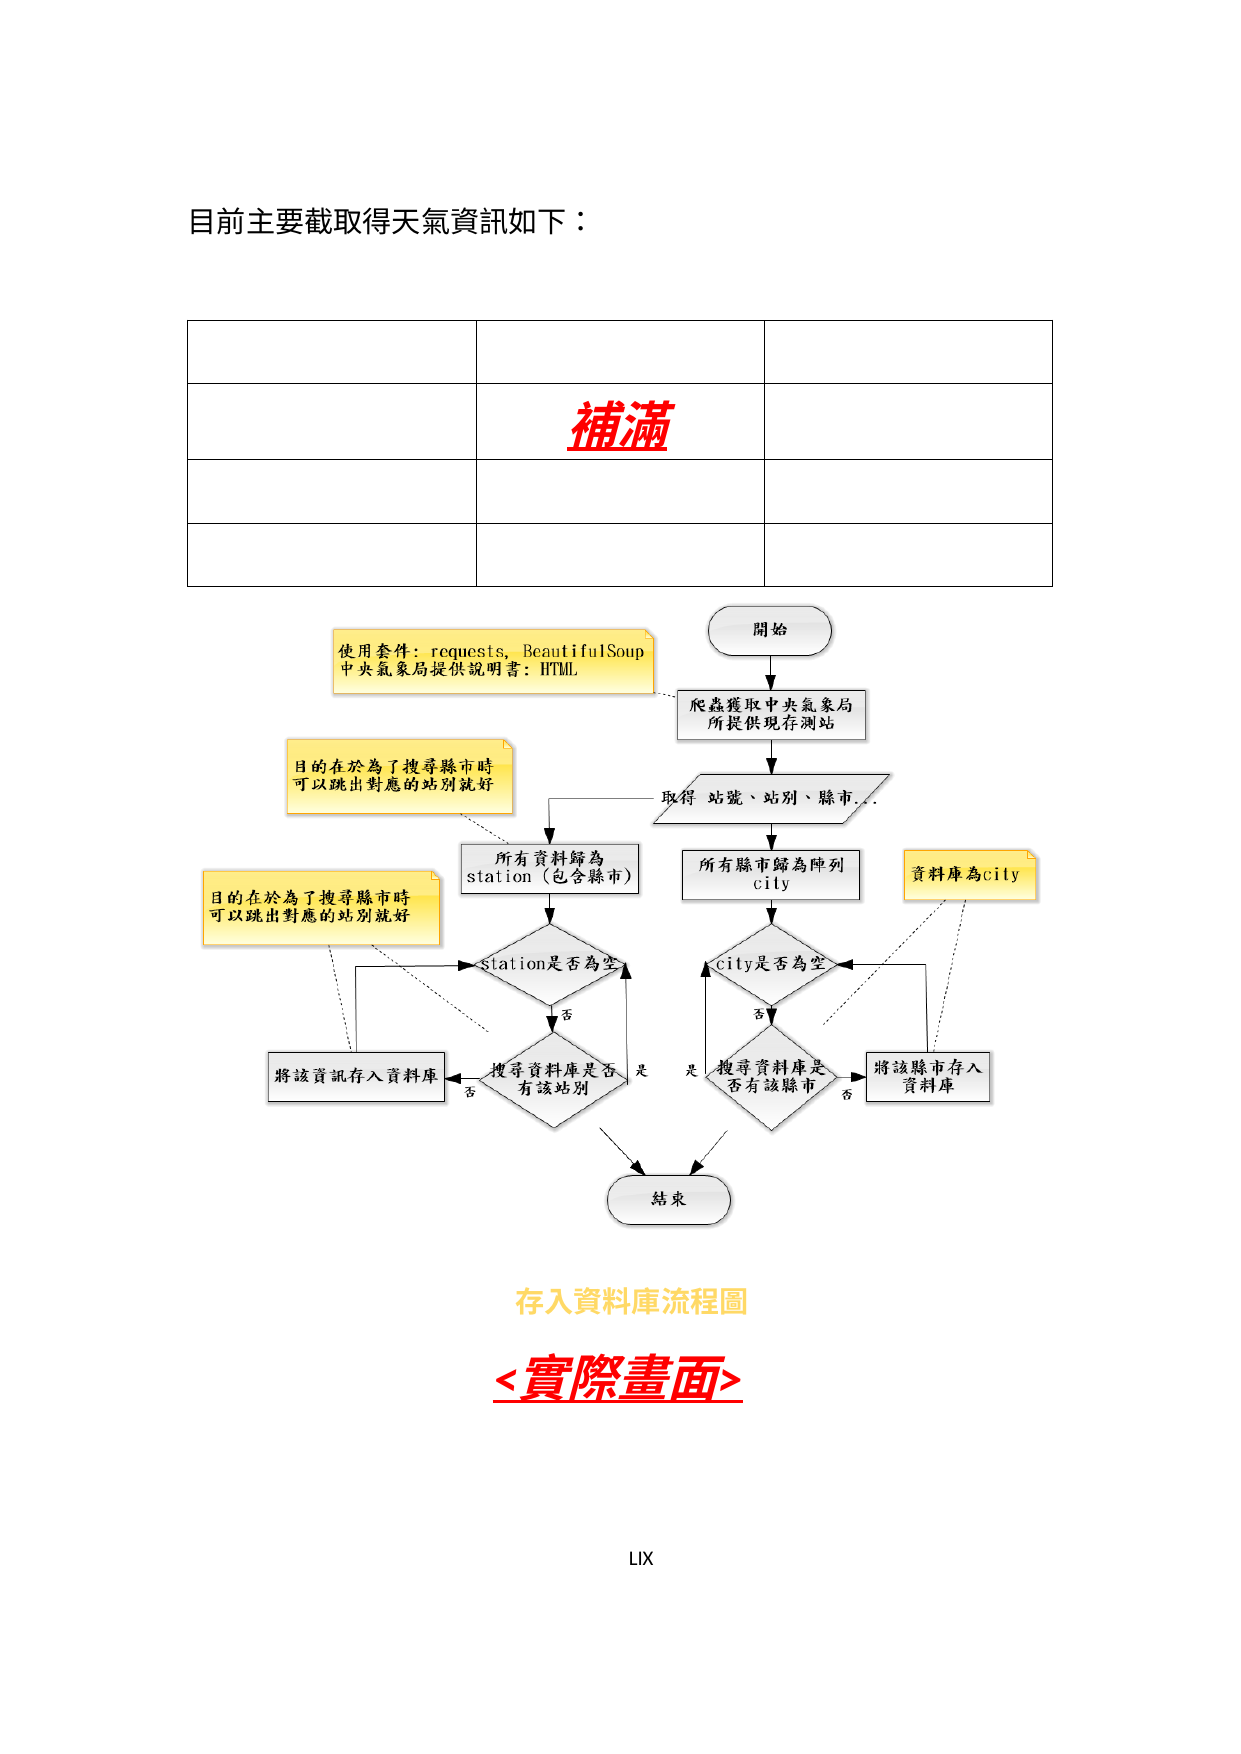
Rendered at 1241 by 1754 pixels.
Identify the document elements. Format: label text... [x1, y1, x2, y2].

table_cell [765, 460, 1052, 523]
table_cell [188, 384, 476, 459]
table_header [477, 321, 764, 383]
table_cell [477, 460, 764, 523]
table_header [188, 321, 476, 383]
table_cell [765, 524, 1052, 586]
table_cell [477, 524, 764, 586]
picture [191, 593, 1049, 1237]
table_cell [188, 524, 476, 586]
table_cell 補滿 [477, 384, 764, 459]
text 目前主要截取得天氣資訊如下： [187, 182, 1053, 257]
table_cell [765, 384, 1052, 459]
table_header [765, 321, 1052, 383]
table_cell [188, 460, 476, 523]
text <實際畫面> [187, 1337, 1053, 1412]
